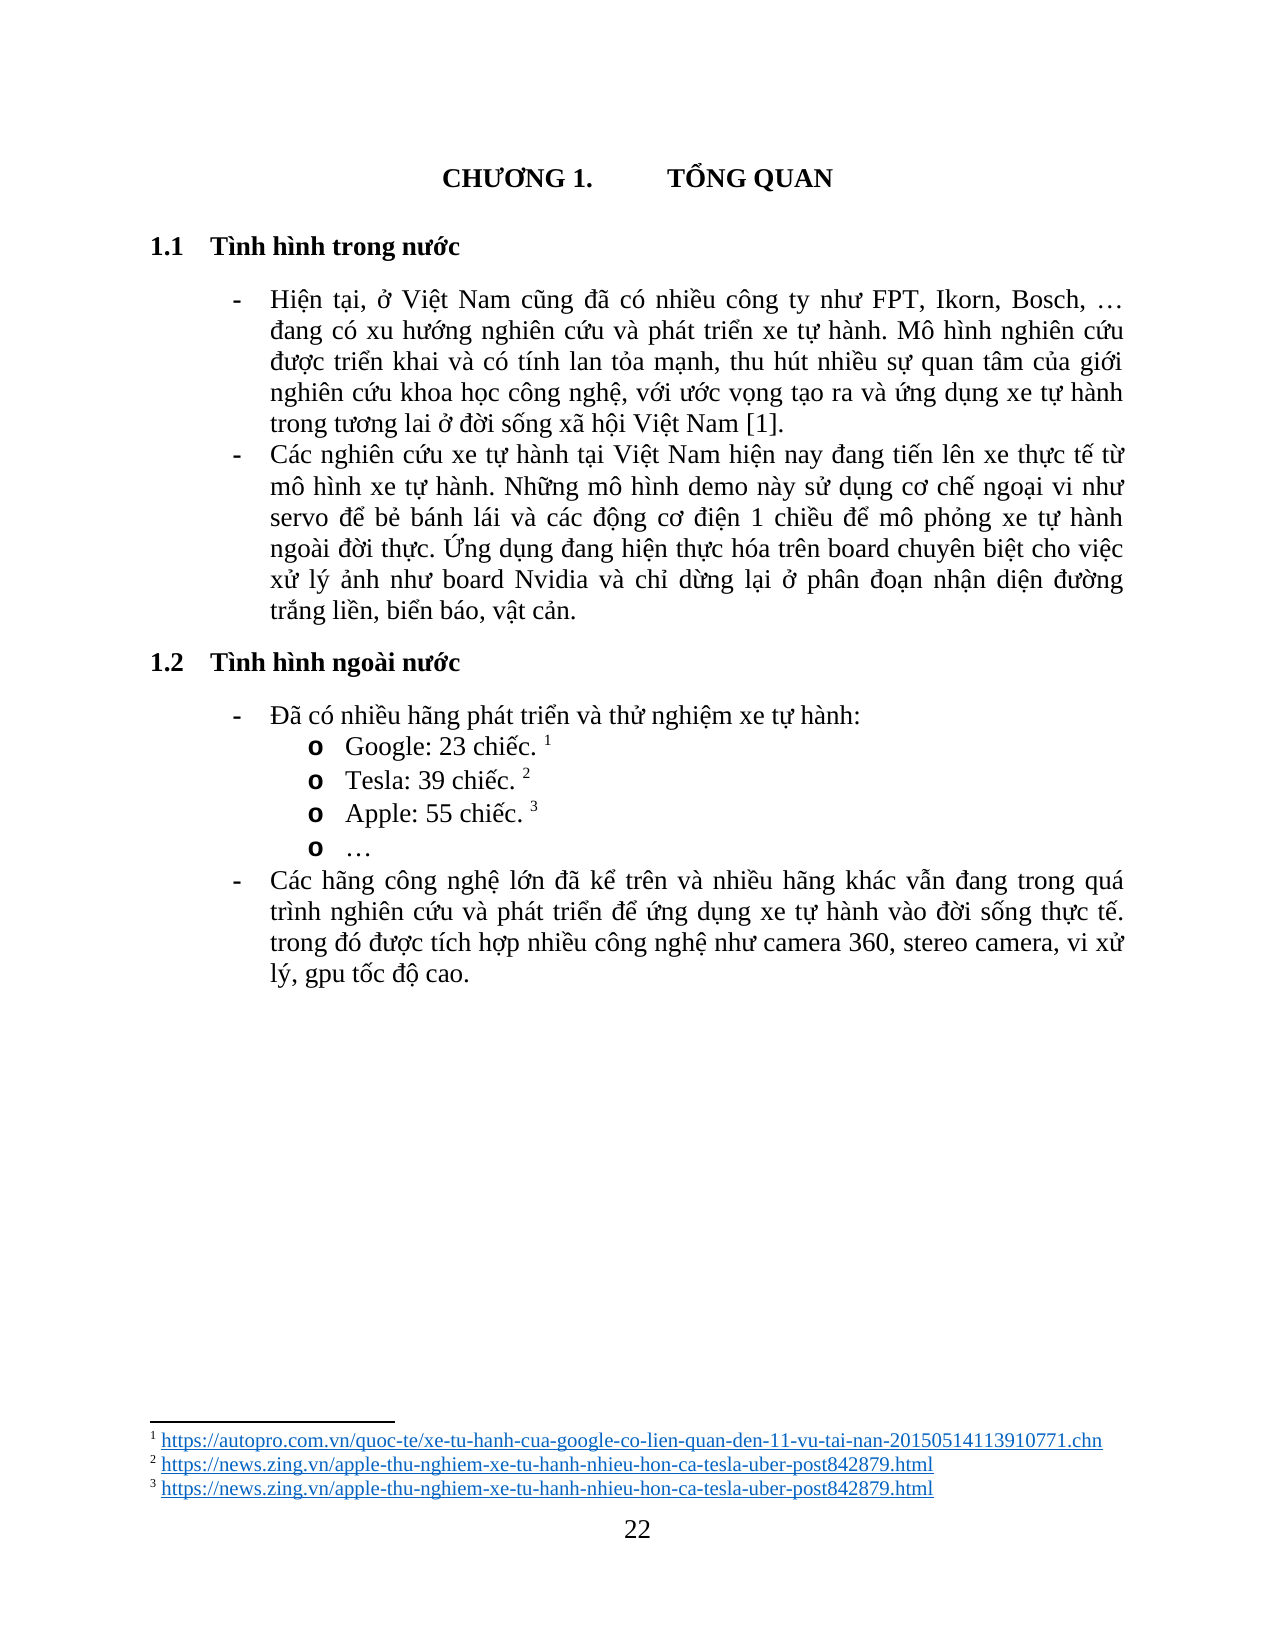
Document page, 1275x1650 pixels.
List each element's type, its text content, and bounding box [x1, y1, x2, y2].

list Các nghiên cứu xe tự hành tại Việt Nam hiện nay đang tiến lên xe thực tế từ mô hình xe tự hành. Những mô hình demo này sử dụng cơ chế ngoại vi như servo để bẻ bánh lái và các động cơ điện 1 chiều để mô phỏng xe tự hành ngoài đời thực. Ứng dụng đang hiện thực hóa trên board chuyên biệt cho việc xử lý ảnh như board Nvidia và chỉ dừng lại ở phân đoạn nhận diện đường trắng liền, biển báo, vật cản. [232, 439, 1125, 626]
subtitle TỔNG QUAN [150, 162, 1125, 194]
list Apple: 55 chiếc. [307, 797, 1125, 831]
list Hiện tại, ở Việt Nam cũng đã có nhiều công ty như FPT, Ikorn, Bosch, … đang có xu hướng nghiên cứu và phát triển xe tự hành. Mô hình nghiên cứu được triển khai và có tính lan tỏa mạnh, thu hút nhiều sự quan tâm của giới nghiên cứu khoa học công nghệ, với ước vọng tạo ra và ứng dụng xe tự hành trong tương lai ở đời sống xã hội Việt Nam . [232, 283, 1125, 439]
list Đã có nhiều hãng phát triển và thử nghiệm xe tự hành: [232, 699, 1125, 730]
list Các hãng công nghệ lớn đã kể trên và nhiều hãng khác vẫn đang trong quá trình nghiên cứu và phát triển để ứng dụng xe tự hành vào đời sống thực tế. trong đó được tích hợp nhiều công nghệ như camera 360, stereo camera, vi xử lý, gpu tốc độ cao. [232, 864, 1125, 989]
subtitle Tình hình ngoài nước [150, 646, 1125, 677]
list … [307, 831, 1125, 864]
subtitle Tình hình trong nước [150, 230, 1125, 261]
list Tesla: 39 chiếc. [307, 764, 1125, 797]
list Google: 23 chiếc. [307, 730, 1125, 764]
